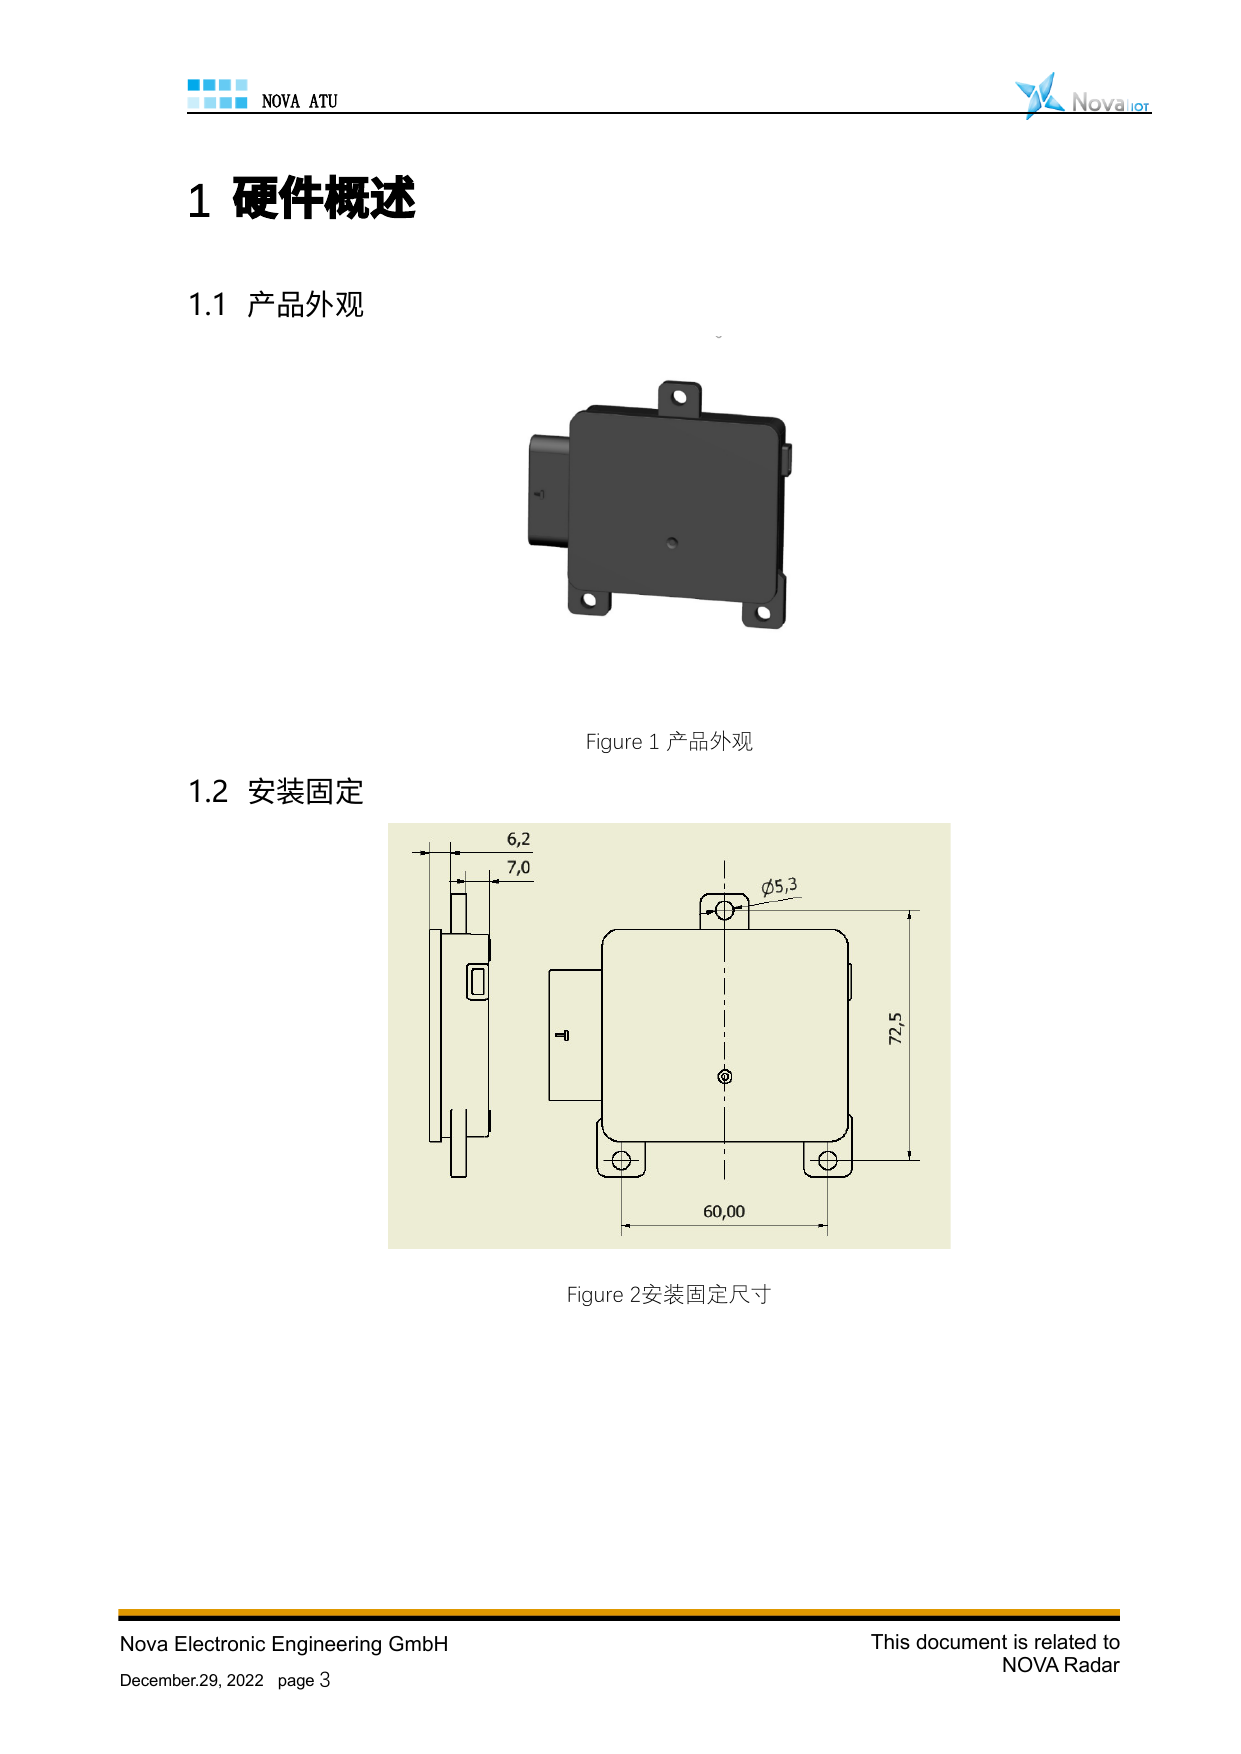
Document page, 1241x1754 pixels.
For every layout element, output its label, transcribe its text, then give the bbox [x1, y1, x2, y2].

subtitle 硬件概述 [187, 164, 1152, 229]
picture [187, 70, 257, 112]
picture [388, 823, 951, 1249]
text Figure 2安装固定尺寸 [187, 1279, 1152, 1311]
subtitle 安装固定 [187, 759, 1152, 824]
picture [1013, 114, 1152, 120]
picture [118, 1609, 1120, 1621]
picture [1013, 72, 1152, 112]
text Figure 1 产品外观 [187, 726, 1152, 759]
subtitle 产品外观 [187, 271, 1152, 336]
picture [440, 336, 898, 678]
picture [187, 114, 257, 118]
